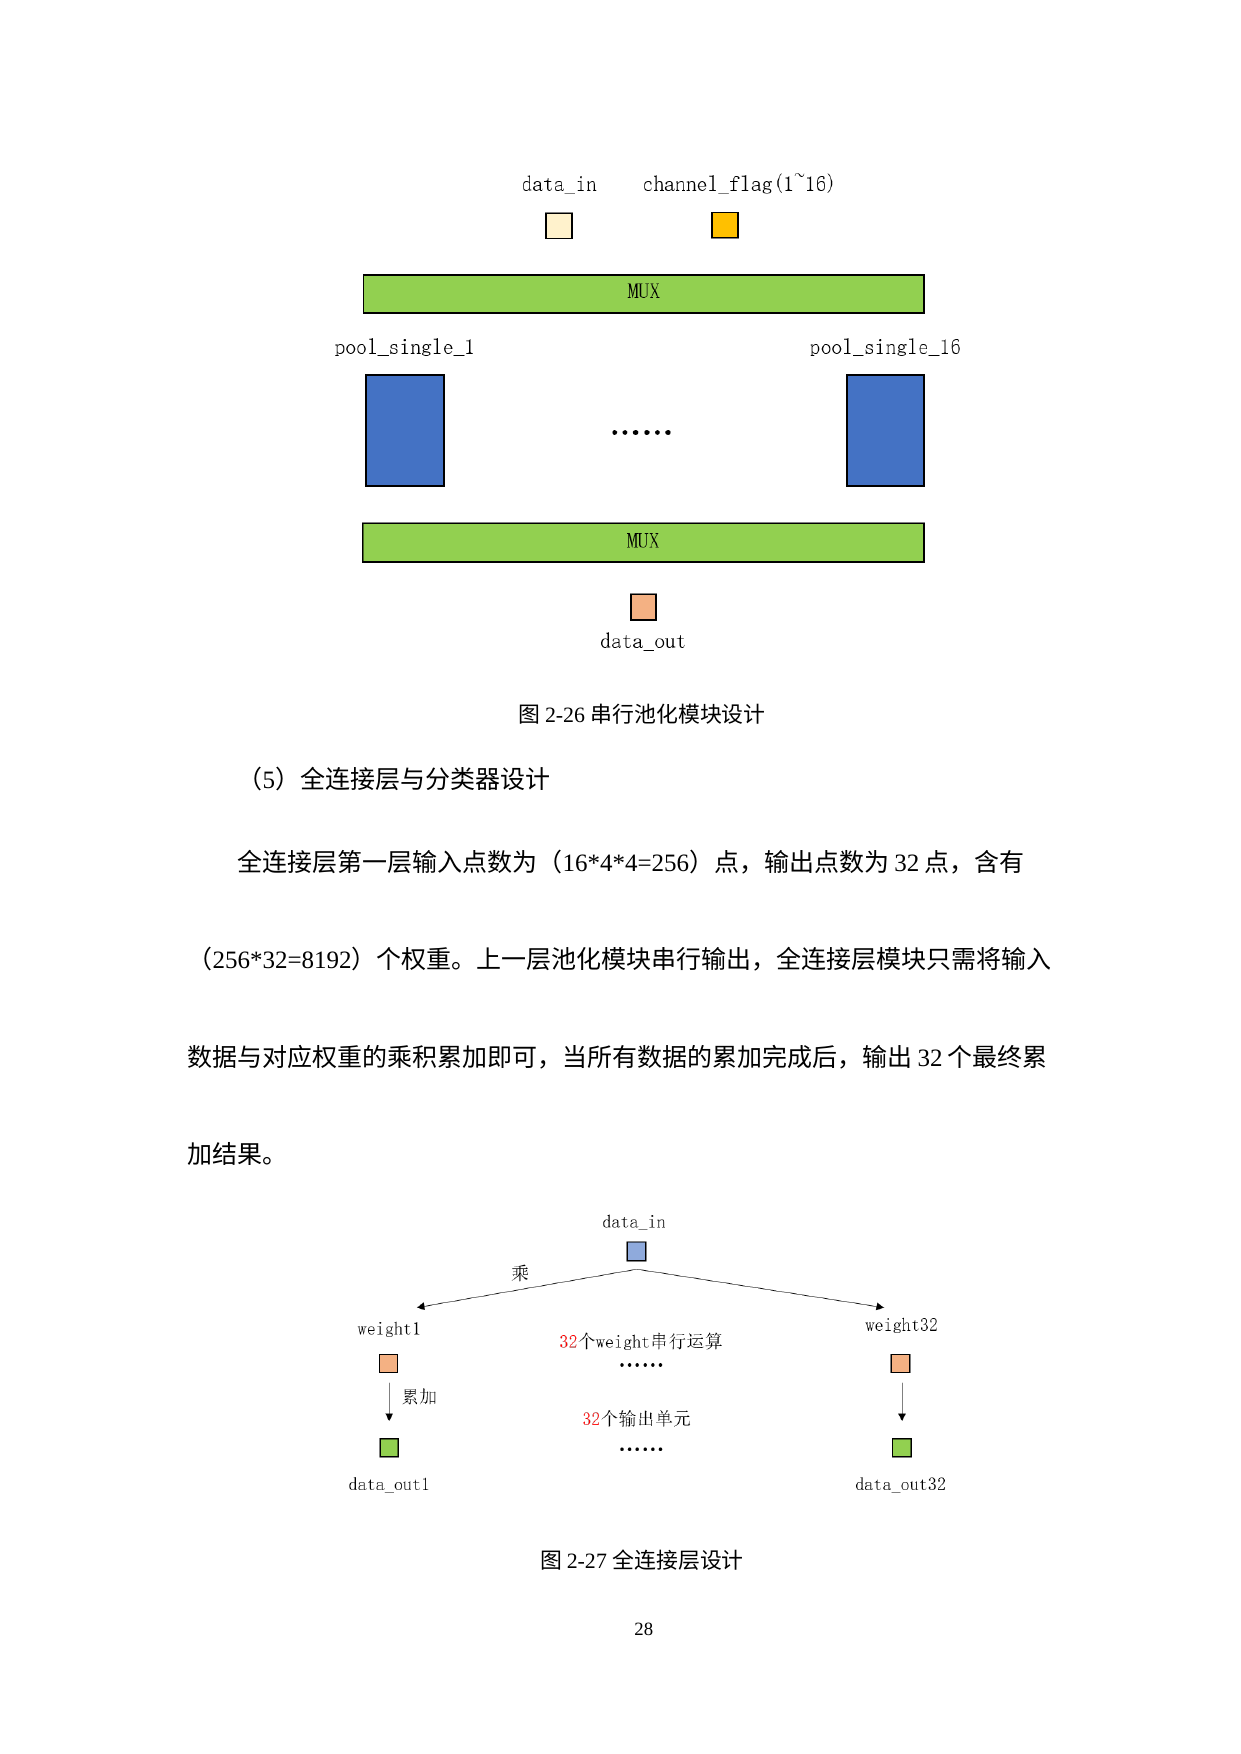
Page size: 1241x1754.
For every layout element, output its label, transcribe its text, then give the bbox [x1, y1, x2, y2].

text （5）全连接层与分类器设计 [187, 745, 1053, 810]
text 全连接层第一层输入点数为（16*4*4=256）点，输出点数为32点，含有（256*32=8192）个权重。上一层池化模块串行输出，全连接层模块只需将输入数据与对应权重的乘积累加即可，当所有数据的累加完成后，输出32个最终累加结果。 [187, 828, 1053, 1185]
picture [284, 1203, 1006, 1504]
text 图2-26 串行池化模块设计 [187, 696, 1053, 729]
picture [306, 162, 984, 664]
text 图2-27 全连接层设计 [187, 1543, 1053, 1575]
